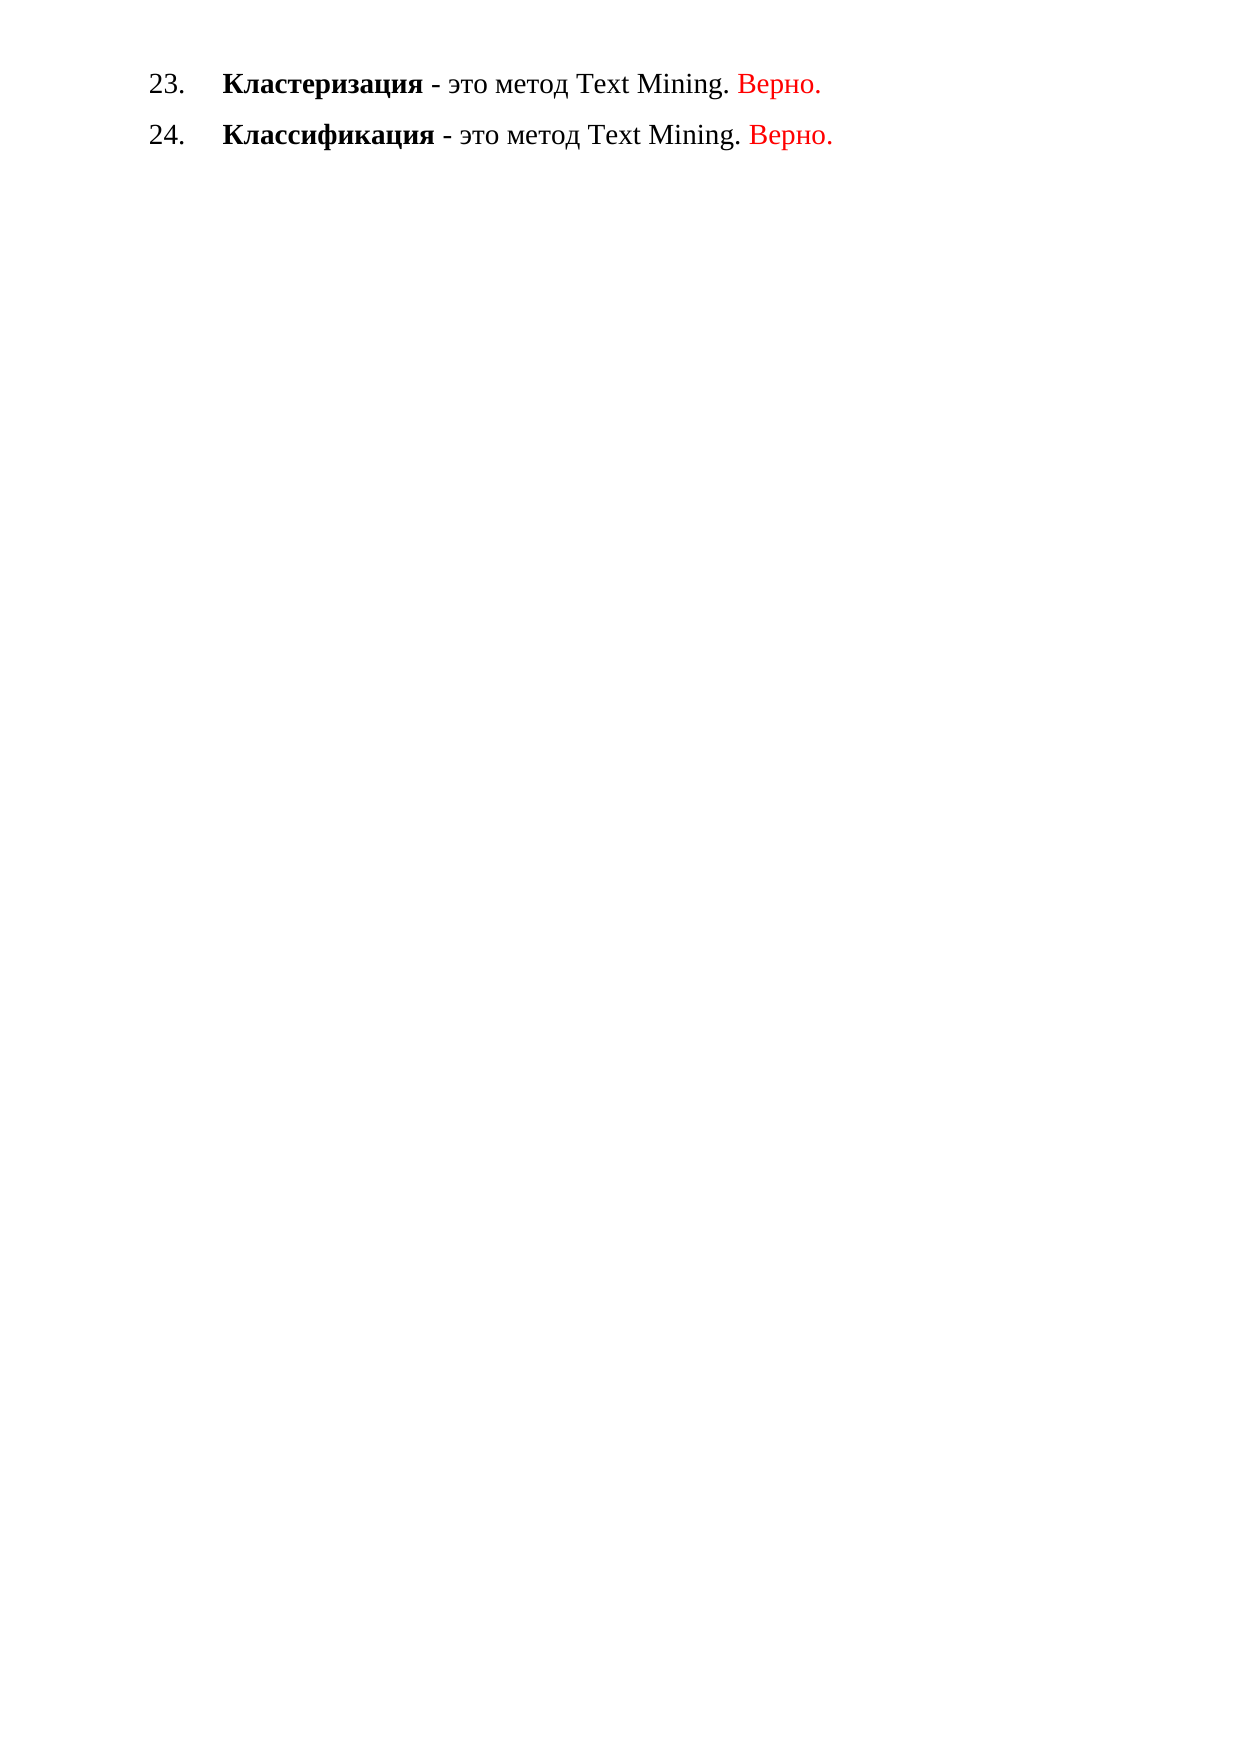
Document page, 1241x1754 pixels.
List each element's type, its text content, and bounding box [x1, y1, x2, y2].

list Кластеризация - это метод Text Mining. Верно. [149, 67, 1178, 100]
list Классификация - это метод Text Mining. Верно. [149, 117, 1178, 151]
